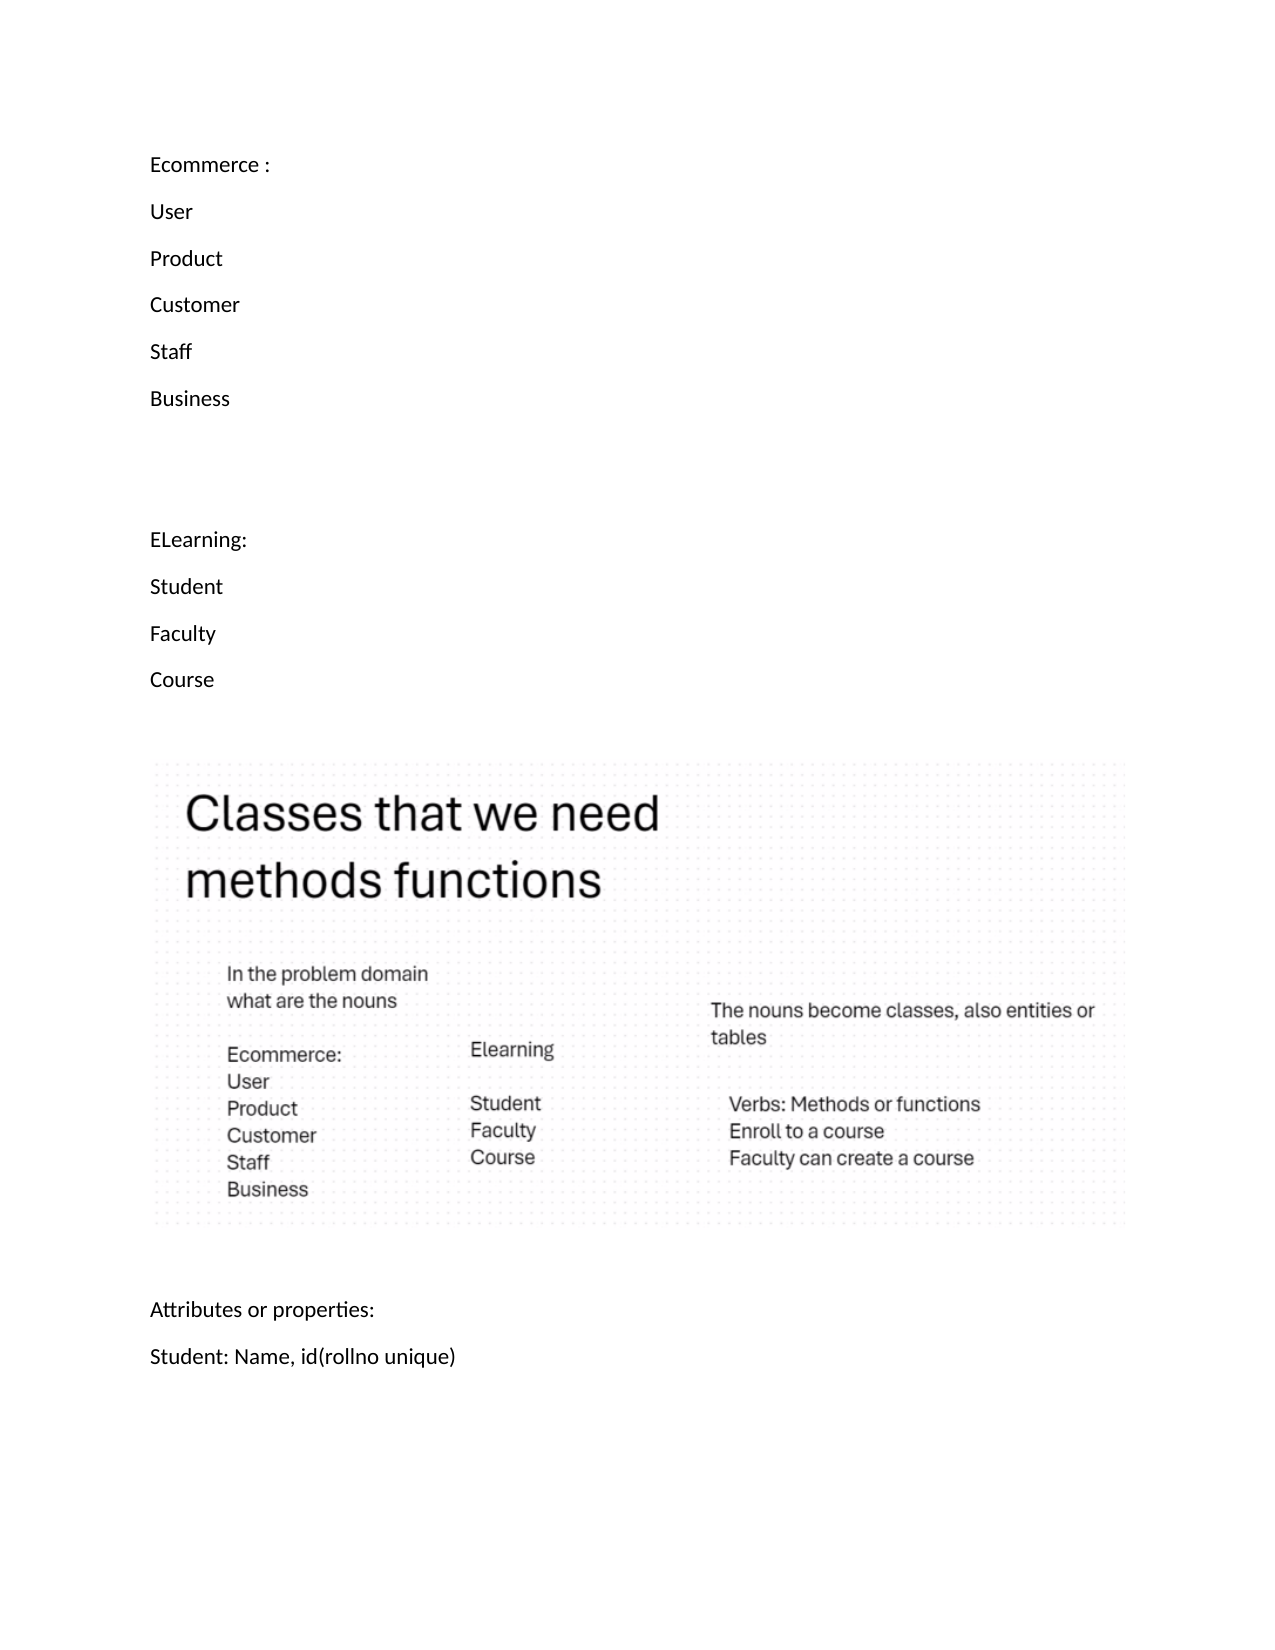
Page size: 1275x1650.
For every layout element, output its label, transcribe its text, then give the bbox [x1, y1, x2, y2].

text Student [150, 572, 1125, 600]
text ELearning: [150, 525, 1125, 553]
text Student: Name, id(rollno unique) [150, 1342, 1125, 1370]
text Business [150, 384, 1125, 412]
text User [150, 197, 1125, 225]
text Ecommerce : [150, 150, 1125, 178]
picture [150, 759, 1125, 1230]
text Product [150, 244, 1125, 272]
text Attributes or properties: [150, 1295, 1125, 1323]
text Staff [150, 337, 1125, 366]
text Course [150, 666, 1125, 694]
text Faculty [150, 619, 1125, 647]
text Customer [150, 291, 1125, 319]
